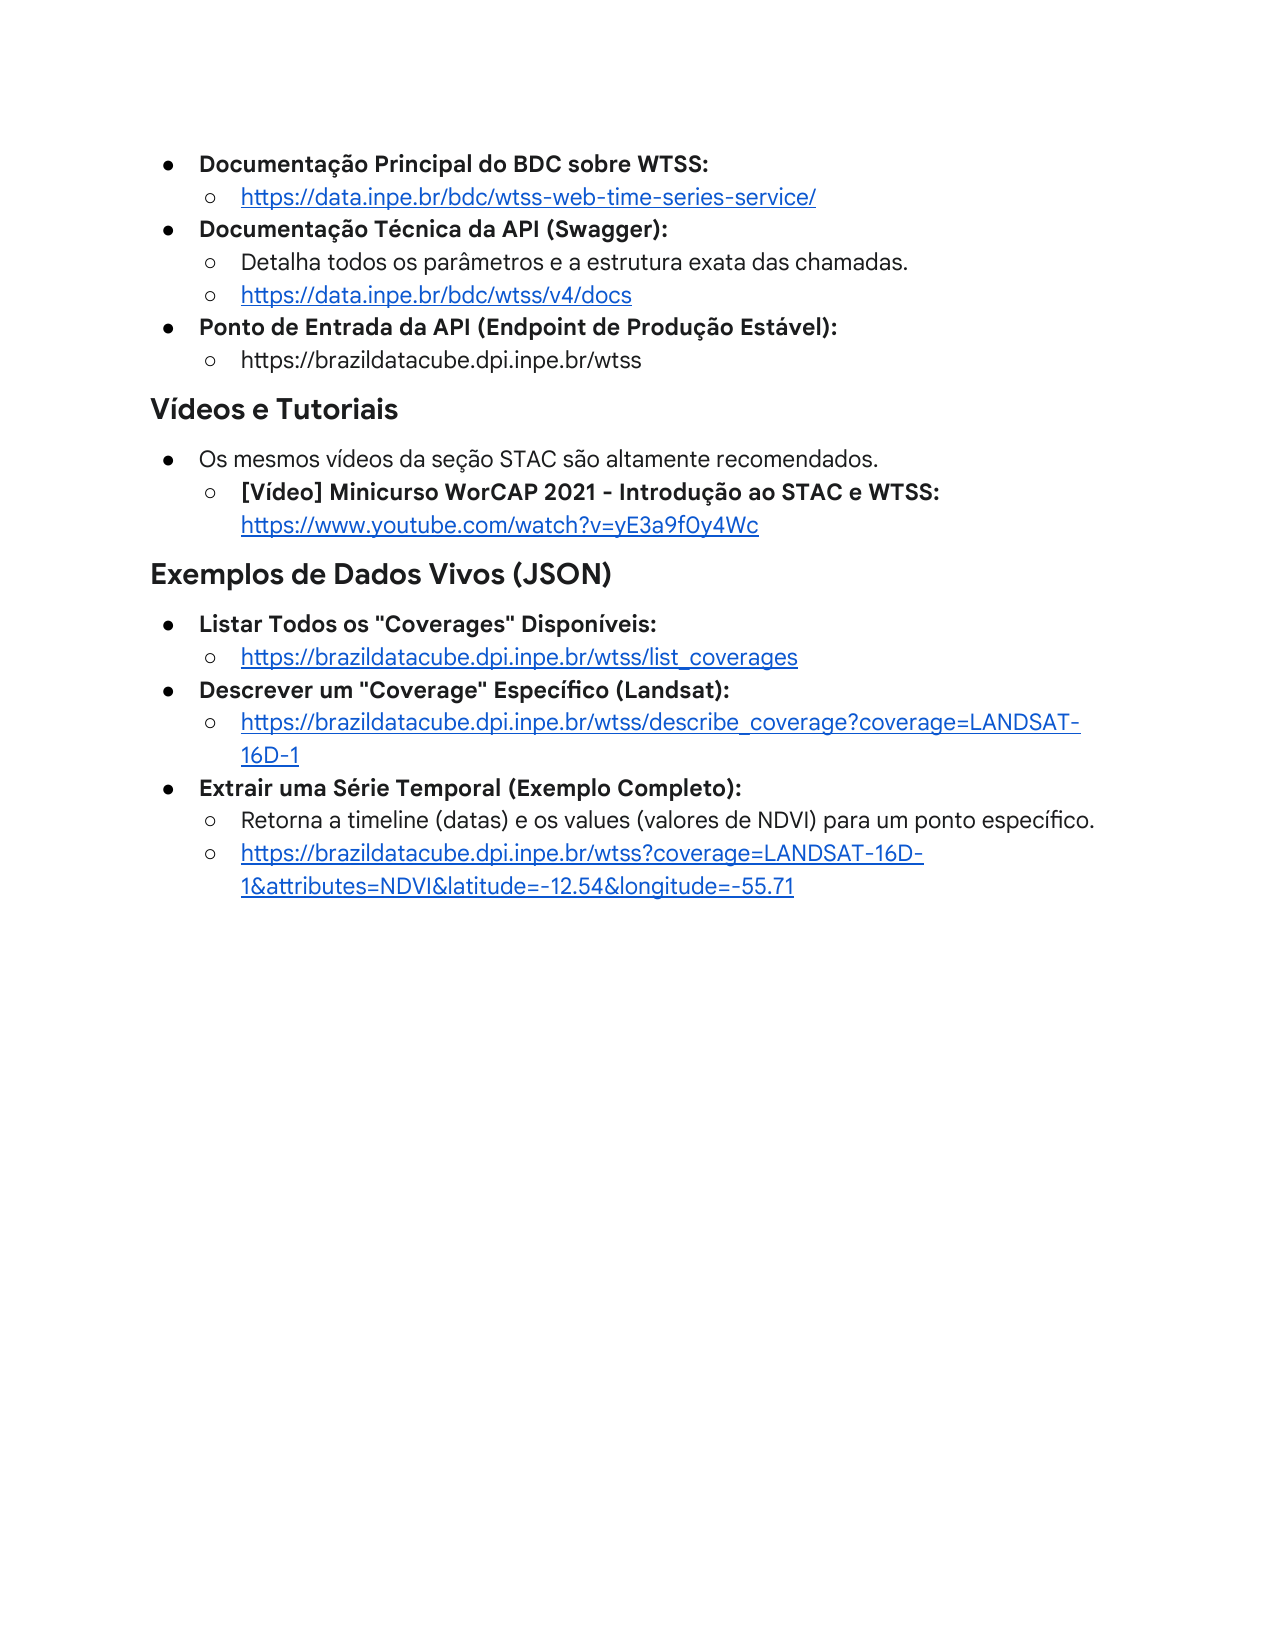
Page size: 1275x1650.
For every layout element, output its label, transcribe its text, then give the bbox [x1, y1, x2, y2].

list Retorna a timeline (datas) e os values (valores de NDVI) para um ponto específico. [203, 807, 1125, 835]
list https://brazildatacube.dpi.inpe.br/wtss?coverage=LANDSAT-16D-1&attributes=NDVI&latitude=-12.54&longitude=-55.71 [203, 839, 1125, 901]
list Os mesmos vídeos da seção STAC são altamente recomendados. [161, 446, 1125, 474]
subtitle Exemplos de Dados Vivos (JSON) [150, 556, 1125, 593]
list https://brazildatacube.dpi.inpe.br/wtss [203, 346, 1125, 375]
list Listar Todos os "Coverages" Disponíveis: [161, 610, 1125, 639]
list https://brazildatacube.dpi.inpe.br/wtss/list_coverages [203, 643, 1125, 672]
list Extrair uma Série Temporal (Exemplo Completo): [161, 774, 1125, 803]
subtitle Vídeos e Tutoriais [150, 391, 1125, 428]
list Ponto de Entrada da API (Endpoint de Produção Estável): [161, 313, 1125, 342]
list https://data.inpe.br/bdc/wtss-web-time-series-service/ [203, 183, 1125, 211]
list Descrever um "Coverage" Específico (Landsat): [161, 676, 1125, 704]
list https://brazildatacube.dpi.inpe.br/wtss/describe_coverage?coverage=LANDSAT-16D-1 [203, 708, 1125, 770]
list [Vídeo] Minicurso WorCAP 2021 - Introdução ao STAC e WTSS: https://www.youtube.com/watch?v=yE3a9f0y4Wc [203, 478, 1125, 540]
list Documentação Técnica da API (Swagger): [161, 215, 1125, 244]
list https://data.inpe.br/bdc/wtss/v4/docs [203, 281, 1125, 309]
list Documentação Principal do BDC sobre WTSS: [161, 150, 1125, 179]
list Detalha todos os parâmetros e a estrutura exata das chamadas. [203, 248, 1125, 277]
